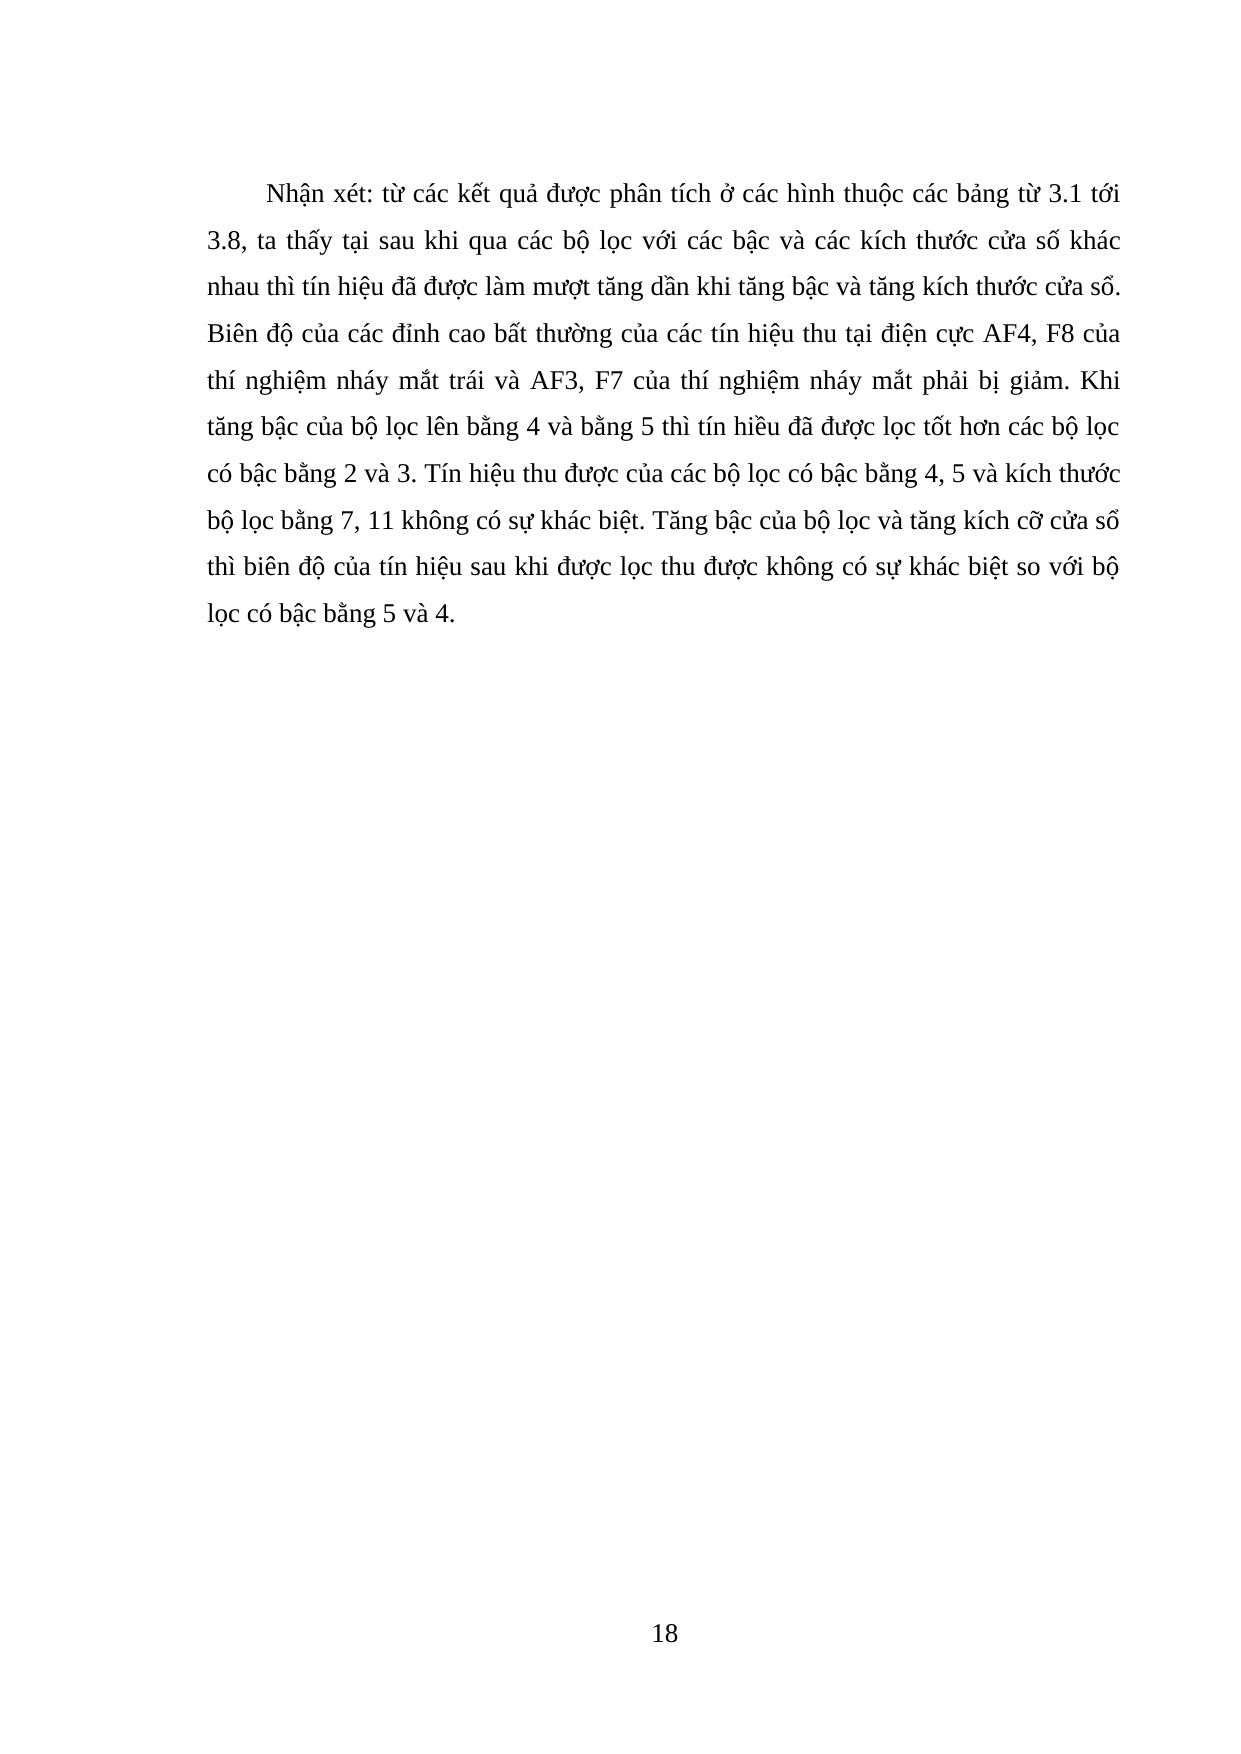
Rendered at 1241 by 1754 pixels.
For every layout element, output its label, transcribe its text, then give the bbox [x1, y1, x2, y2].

list Nhận xét: từ các kết quả được phân tích ở các hình thuộc các bảng từ 3.1 tới 3.8, ta thấy tại sau khi qua các bộ lọc với các bậc và các kích thước cửa số khác nhau thì tín hiệu đã được làm mượt tăng dần khi tăng bậc và tăng kích thước cửa sổ. Biên độ của các đỉnh cao bất thường của các tín hiệu thu tại điện cực AF4, F8 của thí nghiệm nháy mắt trái và AF3, F7 của thí nghiệm nháy mắt phải bị giảm. Khi tăng bậc của bộ lọc lên bằng 4 và bằng 5 thì tín hiều đã được lọc tốt hơn các bộ lọc có bậc bằng 2 và 3. Tín hiệu thu được của các bộ lọc có bậc bằng 4, 5 và kích thước bộ lọc bằng 7, 11 không có sự khác biệt. Tăng bậc của bộ lọc và tăng kích cỡ cửa sổ thì biên độ của tín hiệu sau khi được lọc thu được không có sự khác biệt so với bộ lọc có bậc bằng 5 và 4. [207, 177, 1122, 628]
